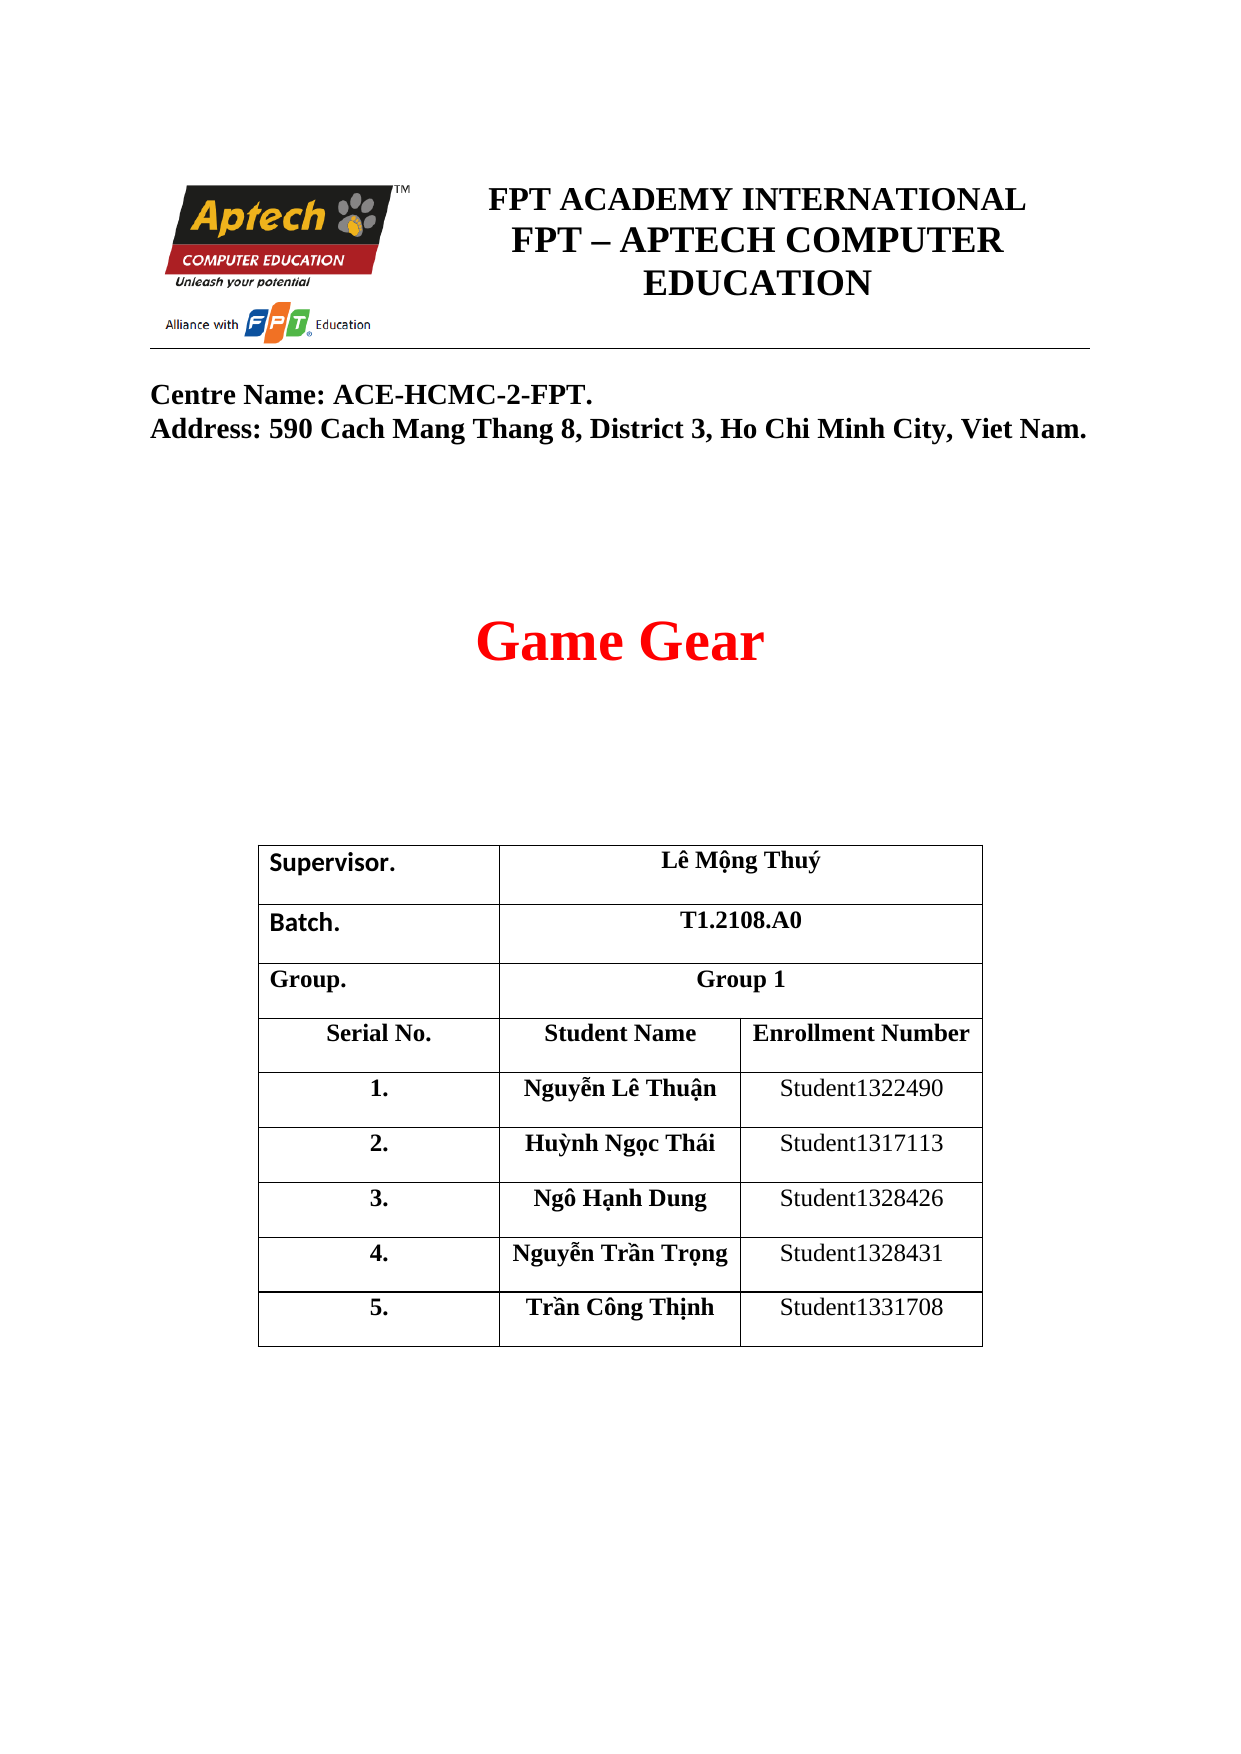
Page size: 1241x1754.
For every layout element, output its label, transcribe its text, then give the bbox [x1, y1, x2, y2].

table_cell 4. [259, 1238, 499, 1291]
table_header Supervisor. [259, 846, 499, 904]
table_cell Student1328431 [741, 1238, 982, 1291]
table_cell Batch. [259, 905, 499, 963]
table_cell Student1331708 [741, 1293, 982, 1346]
text Centre Name: ACE-HCMC-2-FPT. [150, 377, 1090, 411]
table_cell Huỳnh Ngọc Thái [500, 1128, 740, 1182]
table_cell Student1317113 [741, 1128, 982, 1182]
table_cell Student Name [500, 1019, 740, 1072]
table_cell Serial No. [259, 1019, 499, 1072]
table_cell Nguyễn Trần Trọng [500, 1238, 740, 1291]
table_cell Trần Công Thịnh [500, 1293, 740, 1346]
table_cell 1. [259, 1073, 499, 1127]
table_header Lê Mộng Thuý [500, 846, 982, 904]
picture [161, 178, 413, 348]
table_header [150, 150, 426, 347]
table_cell Nguyễn Lê Thuận [500, 1073, 740, 1127]
table_cell Group 1 [500, 964, 982, 1017]
text Address: 590 Cach Mang Thang 8, District 3, Ho Chi Minh City, Viet Nam. [150, 411, 1090, 444]
table_header FPT ACADEMY INTERNATIONAL FPT – APTECH COMPUTER EDUCATION [426, 150, 1089, 347]
text Game Gear [150, 606, 1090, 673]
table_cell Group. [259, 964, 499, 1017]
table_cell Student1328426 [741, 1183, 982, 1237]
table_cell Student1322490 [741, 1073, 982, 1127]
table_cell 2. [259, 1128, 499, 1182]
table_cell 5. [259, 1293, 499, 1346]
table_cell 3. [259, 1183, 499, 1237]
table_cell Enrollment Number [741, 1019, 982, 1072]
table_cell T1.2108.A0 [500, 905, 982, 963]
table_cell Ngô Hạnh Dung [500, 1183, 740, 1237]
